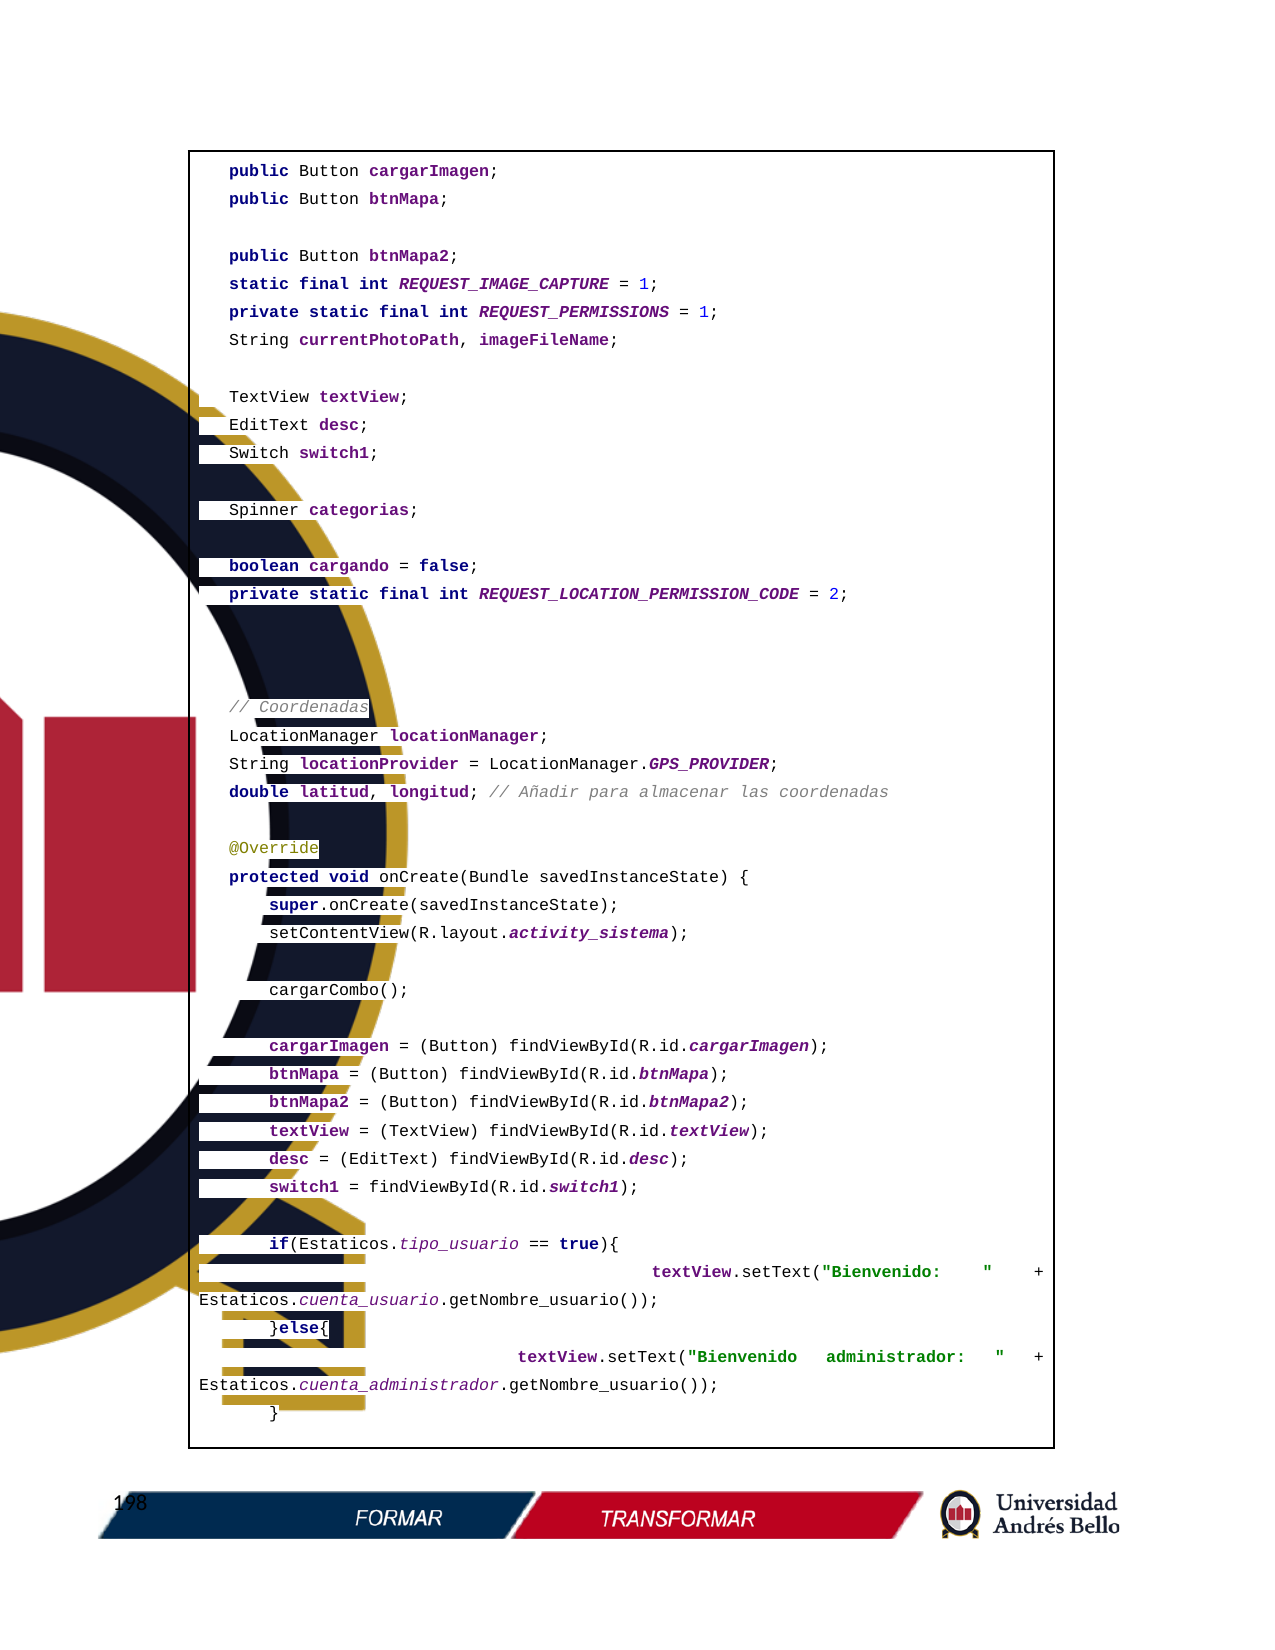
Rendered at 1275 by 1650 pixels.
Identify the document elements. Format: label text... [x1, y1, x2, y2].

picture [0, 299, 188, 1423]
picture [97, 1489, 1120, 1539]
